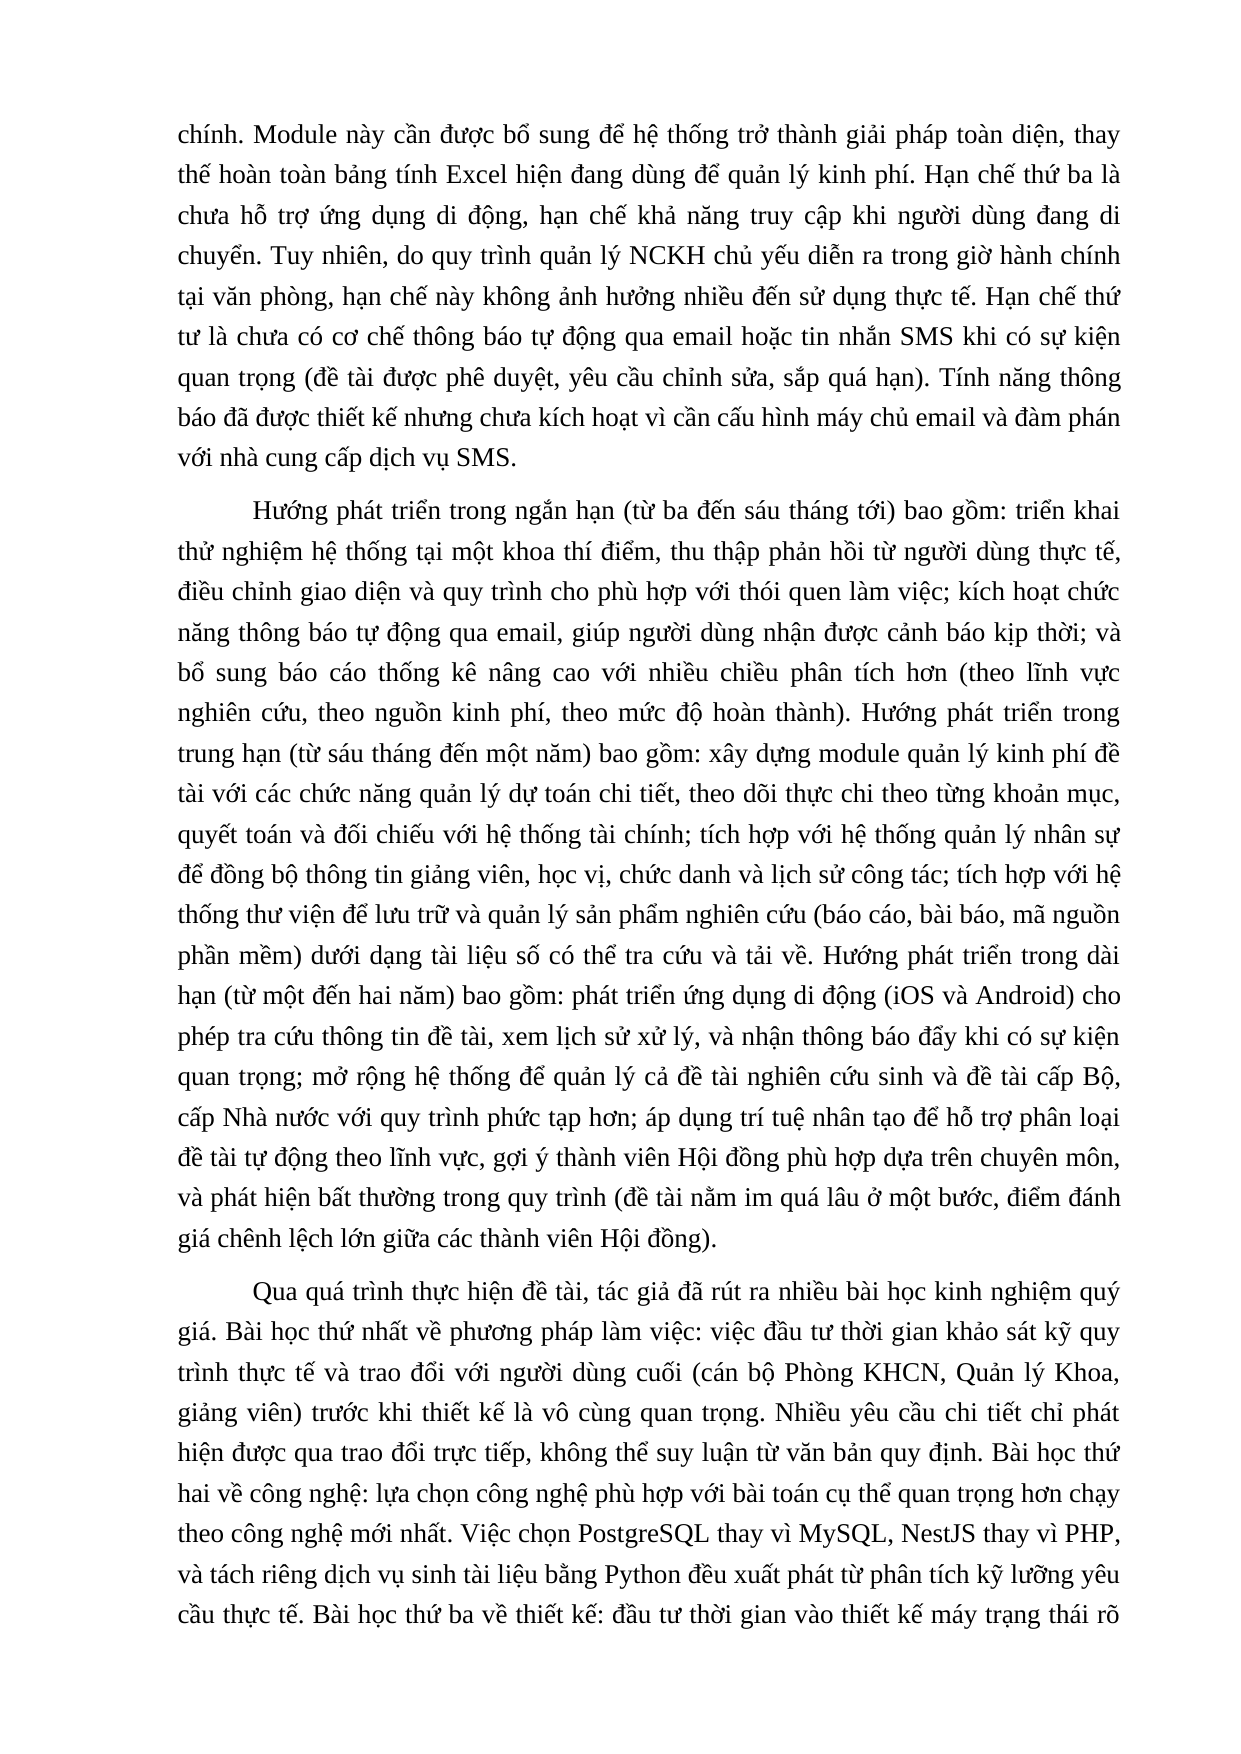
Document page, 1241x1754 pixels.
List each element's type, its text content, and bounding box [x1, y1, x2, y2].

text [177, 118, 1122, 473]
text Hướng phát triển trong ngắn hạn (từ ba đến sáu tháng tới) bao gồm: triển khai thử nghiệm hệ thống tại một khoa thí điểm, thu thập phản hồi từ người dùng thực tế, điều chỉnh giao diện và quy trình cho phù hợp với thói quen làm việc; kích hoạt chức năng thông báo tự động qua email, giúp người dùng nhận được cảnh báo kịp thời; và bổ sung báo cáo thống kê nâng cao với nhiều chiều phân tích hơn (theo lĩnh vực nghiên cứu, theo nguồn kinh phí, theo mức độ hoàn thành). Hướng phát triển trong trung hạn (từ sáu tháng đến một năm) bao gồm: xây dựng module quản lý kinh phí đề tài với các chức năng quản lý dự toán chi tiết, theo dõi thực chi theo từng khoản mục, quyết toán và đối chiếu với hệ thống tài chính; tích hợp với hệ thống quản lý nhân sự để đồng bộ thông tin giảng viên, học vị, chức danh và lịch sử công tác; tích hợp với hệ thống thư viện để lưu trữ và quản lý sản phẩm nghiên cứu (báo cáo, bài báo, mã nguồn phần mềm) dưới dạng tài liệu số có thể tra cứu và tải về. Hướng phát triển trong dài hạn (từ một đến hai năm) bao gồm: phát triển ứng dụng di động (iOS và Android) cho phép tra cứu thông tin đề tài, xem lịch sử xử lý, và nhận thông báo đẩy khi có sự kiện quan trọng; mở rộng hệ thống để quản lý cả đề tài nghiên cứu sinh và đề tài cấp Bộ, cấp Nhà nước với quy trình phức tạp hơn; áp dụng trí tuệ nhân tạo để hỗ trợ phân loại đề tài tự động theo lĩnh vực, gợi ý thành viên Hội đồng phù hợp dựa trên chuyên môn, và phát hiện bất thường trong quy trình (đề tài nằm im quá lâu ở một bước, điểm đánh giá chênh lệch lớn giữa các thành viên Hội đồng). [177, 494, 1122, 1253]
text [177, 1275, 1122, 1629]
